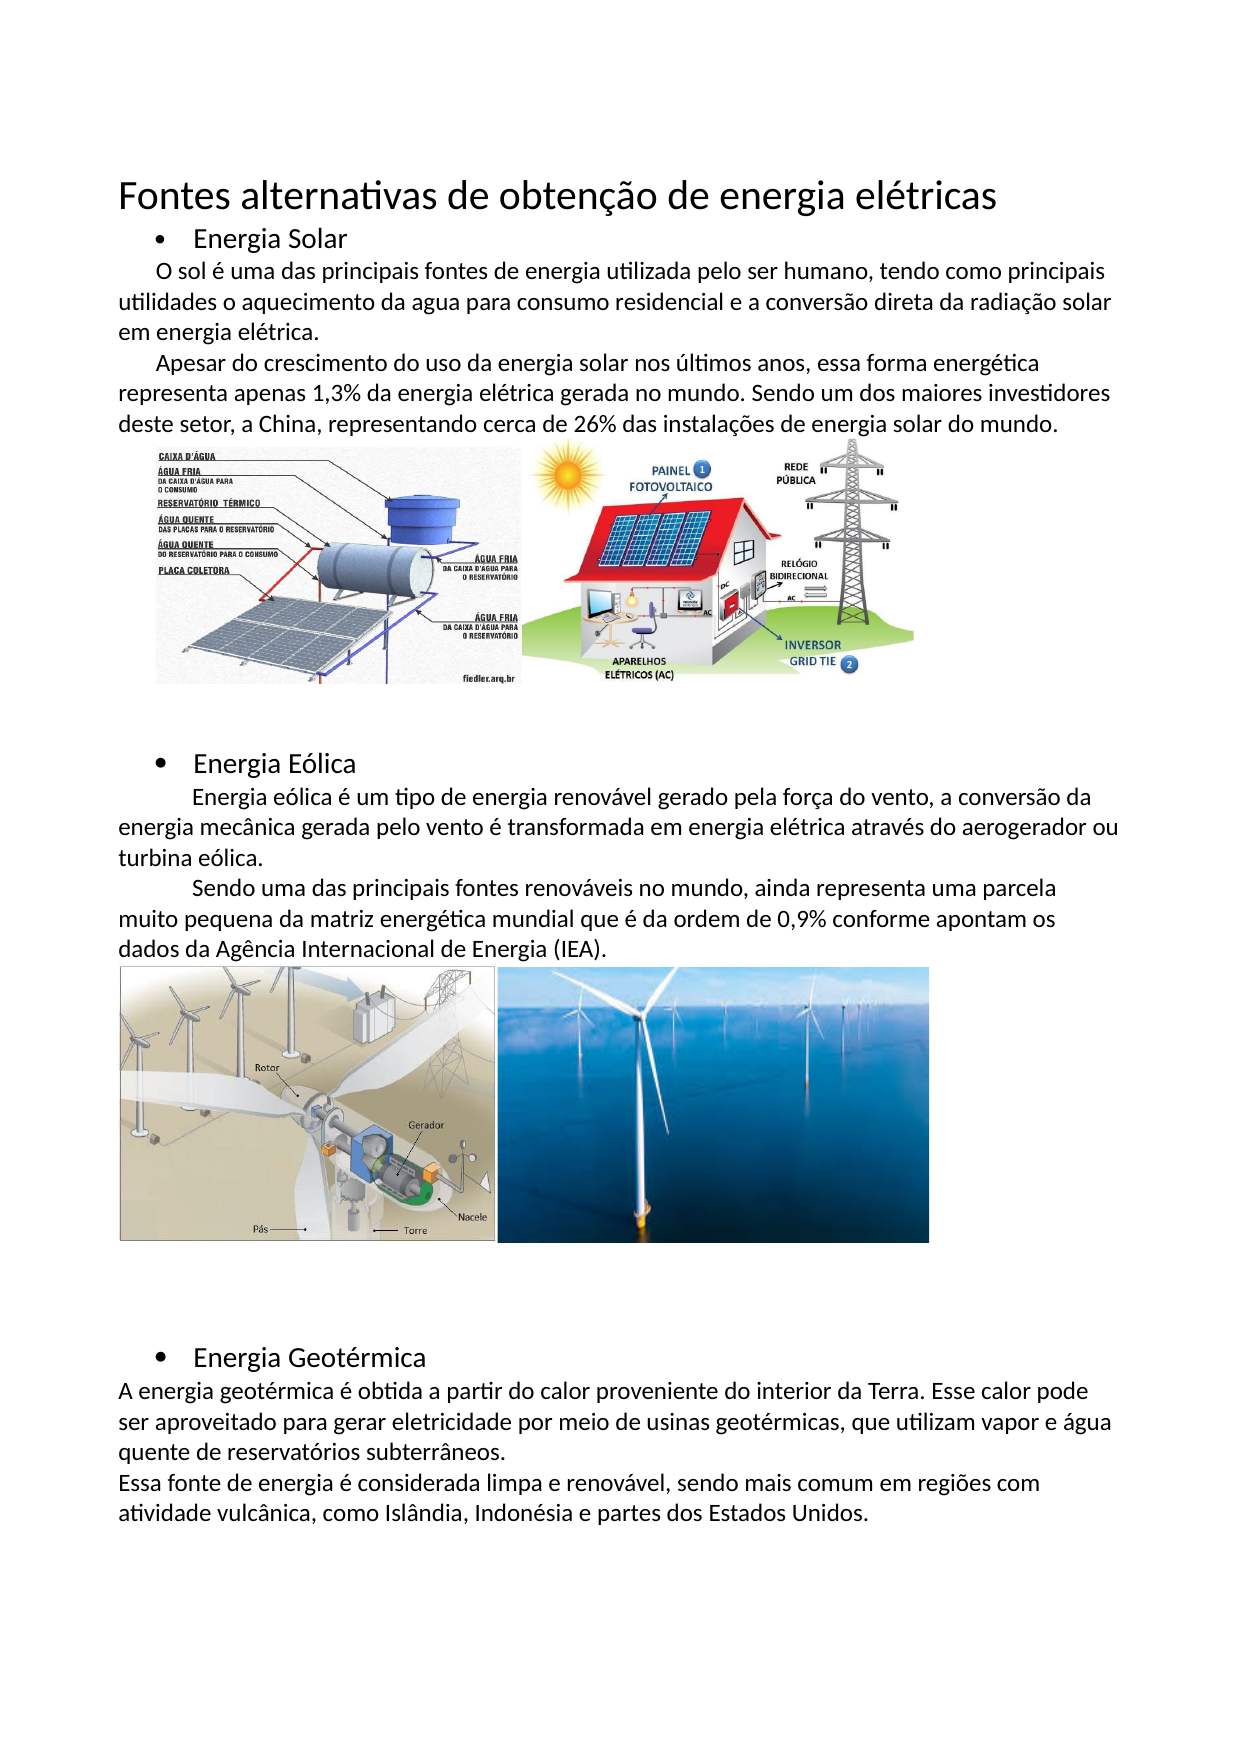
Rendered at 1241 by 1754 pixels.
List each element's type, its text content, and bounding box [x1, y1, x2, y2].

text Essa fonte de energia é considerada limpa e renovável, sendo mais comum em regiões com atividade vulcânica, como Islândia, Indonésia e partes dos Estados Unidos. [118, 1467, 1122, 1528]
picture [155, 438, 914, 684]
text Sendo uma das principais fontes renováveis no mundo, ainda representa uma parcela muito pequena da matriz energética mundial que é da ordem de 0,9% conforme apontam os dados da Agência Internacional de Energia (IEA). [118, 872, 1122, 964]
list Energia Solar [156, 220, 1122, 255]
text O sol é uma das principais fontes de energia utilizada pelo ser humano, tendo como principais utilidades o aquecimento da agua para consumo residencial e a conversão direta da radiação solar em energia elétrica. [118, 255, 1122, 347]
picture [822, 1234, 840, 1243]
picture [686, 1095, 694, 1100]
text A energia geotérmica é obtida a partir do calor proveniente do interior da Terra. Esse calor pode ser aproveitado para gerar eletricidade por meio de usinas geotérmicas, que utilizam vapor e água quente de reservatórios subterrâneos. [118, 1375, 1122, 1467]
picture [748, 1106, 757, 1111]
list Energia Eólica [156, 745, 1122, 781]
text Apesar do crescimento do uso da energia solar nos últimos anos, essa forma energética representa apenas 1,3% da energia elétrica gerada no mundo. Sendo um dos maiores investidores deste setor, a China, representando cerca de 26% das instalações de energia solar do mundo. [118, 347, 1122, 438]
picture [118, 963, 930, 1243]
text Energia eólica é um tipo de energia renovável gerado pela força do vento, a conversão da energia mecânica gerada pelo vento é transformada em energia elétrica através do aerogerador ou turbina eólica. [118, 781, 1122, 872]
list Energia Geotérmica [156, 1339, 1122, 1375]
picture [925, 1224, 930, 1237]
picture [852, 1229, 864, 1235]
text Fontes alternativas de obtenção de energia elétricas [118, 169, 1122, 220]
